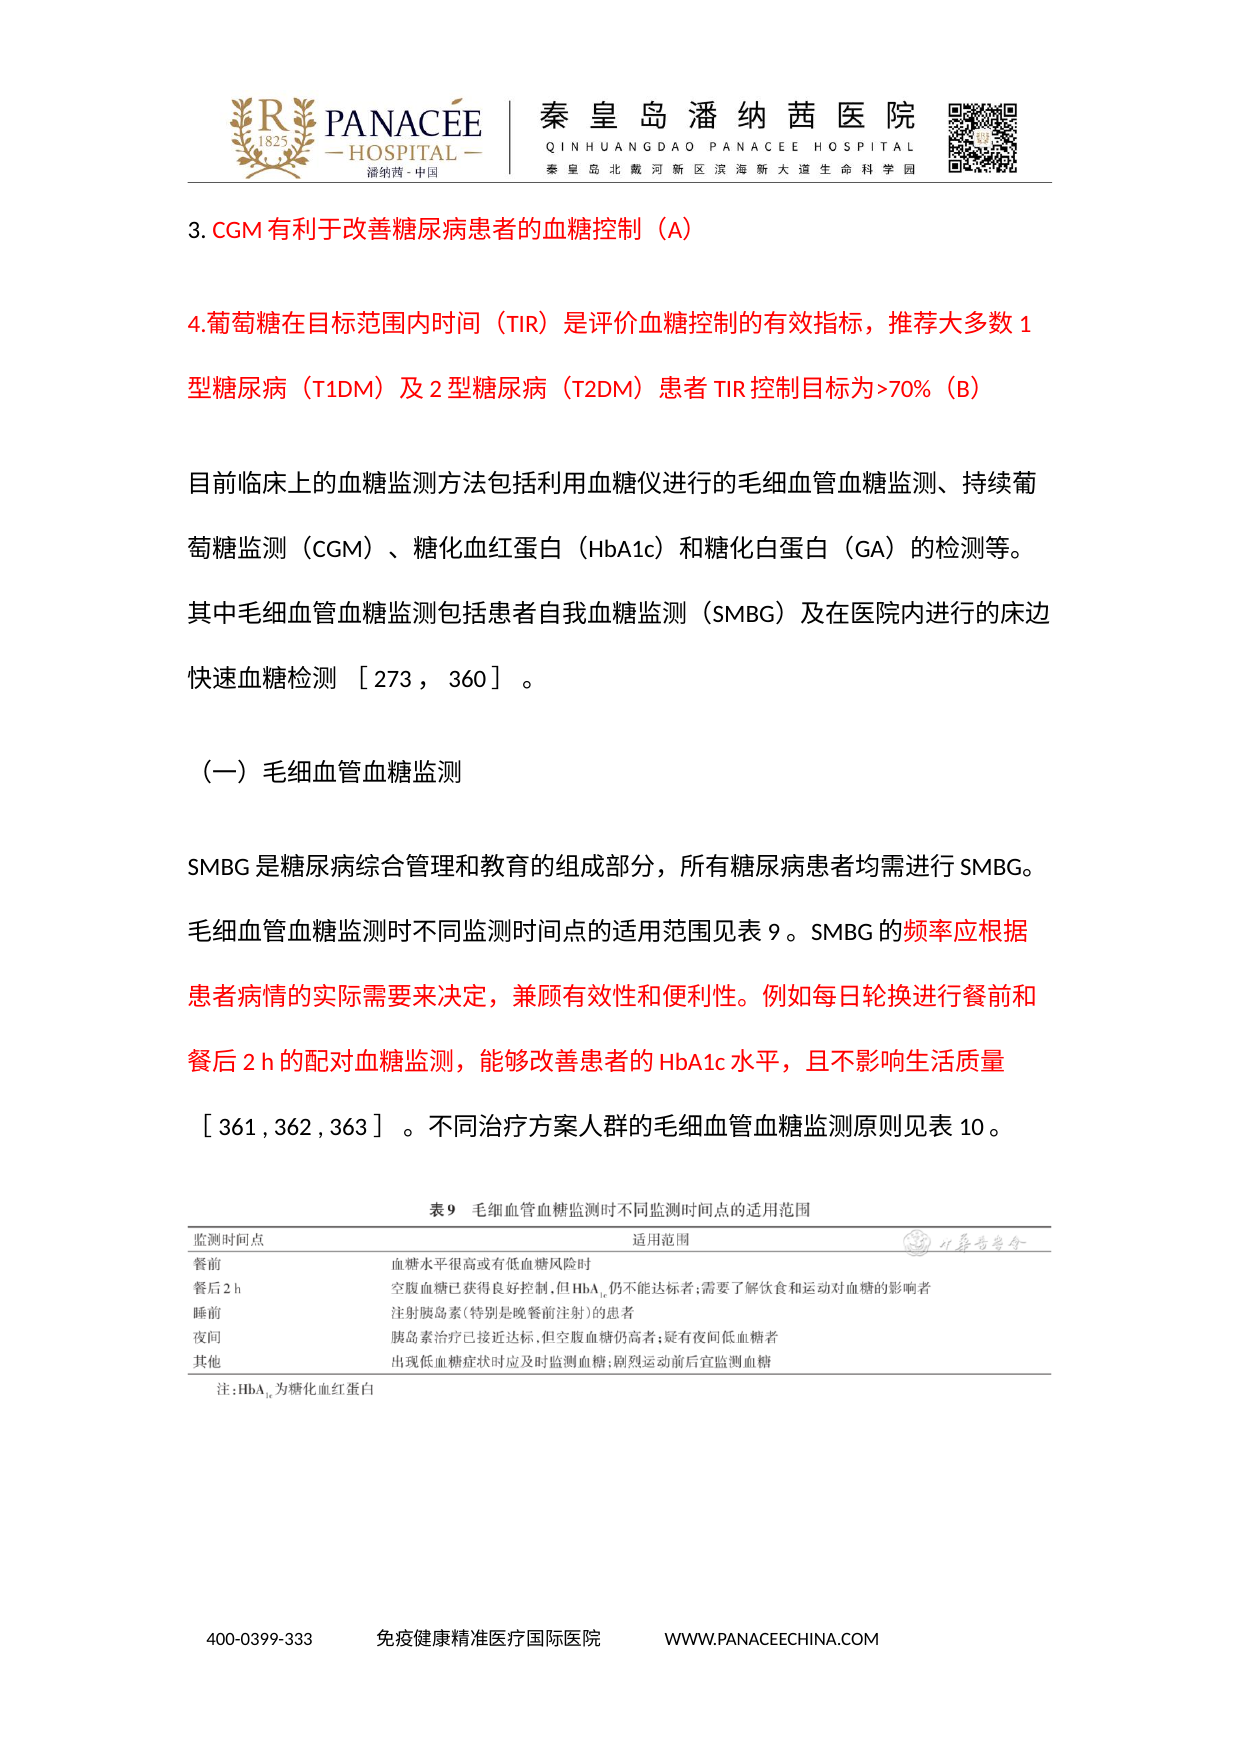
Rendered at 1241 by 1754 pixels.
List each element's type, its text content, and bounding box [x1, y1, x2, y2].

picture [187, 1201, 1052, 1399]
text 3. CGM有利于改善糖尿病患者的血糖控制（A） [187, 195, 1053, 260]
picture [187, 90, 1053, 183]
text SMBG是糖尿病综合管理和教育的组成部分，所有糖尿病患者均需进行SMBG。毛细血管血糖监测时不同监测时间点的适用范围见表9 。SMBG的频率应根据患者病情的实际需要来决定，兼顾有效性和便利性。例如每日轮换进行餐前和餐后2 h的配对血糖监测，能够改善患者的HbA1c水平，且不影响生活质量 ［ 361 , 362 , 363 ］ 。不同治疗方案人群的毛细血管血糖监测原则见表10 。 [187, 832, 1053, 1157]
text 4.葡萄糖在目标范围内时间（TIR）是评价血糖控制的有效指标，推荐大多数1型糖尿病（T1DM）及2型糖尿病（T2DM）患者TIR控制目标为>70%（B） [187, 289, 1053, 419]
text （一）毛细血管血糖监测 [187, 738, 1053, 803]
text 目前临床上的血糖监测方法包括利用血糖仪进行的毛细血管血糖监测、持续葡萄糖监测（CGM）、糖化血红蛋白（HbA1c）和糖化白蛋白（GA）的检测等。其中毛细血管血糖监测包括患者自我血糖监测（SMBG）及在医院内进行的床边快速血糖检测 ［ 273 ， 360 ］ 。 [187, 449, 1053, 709]
